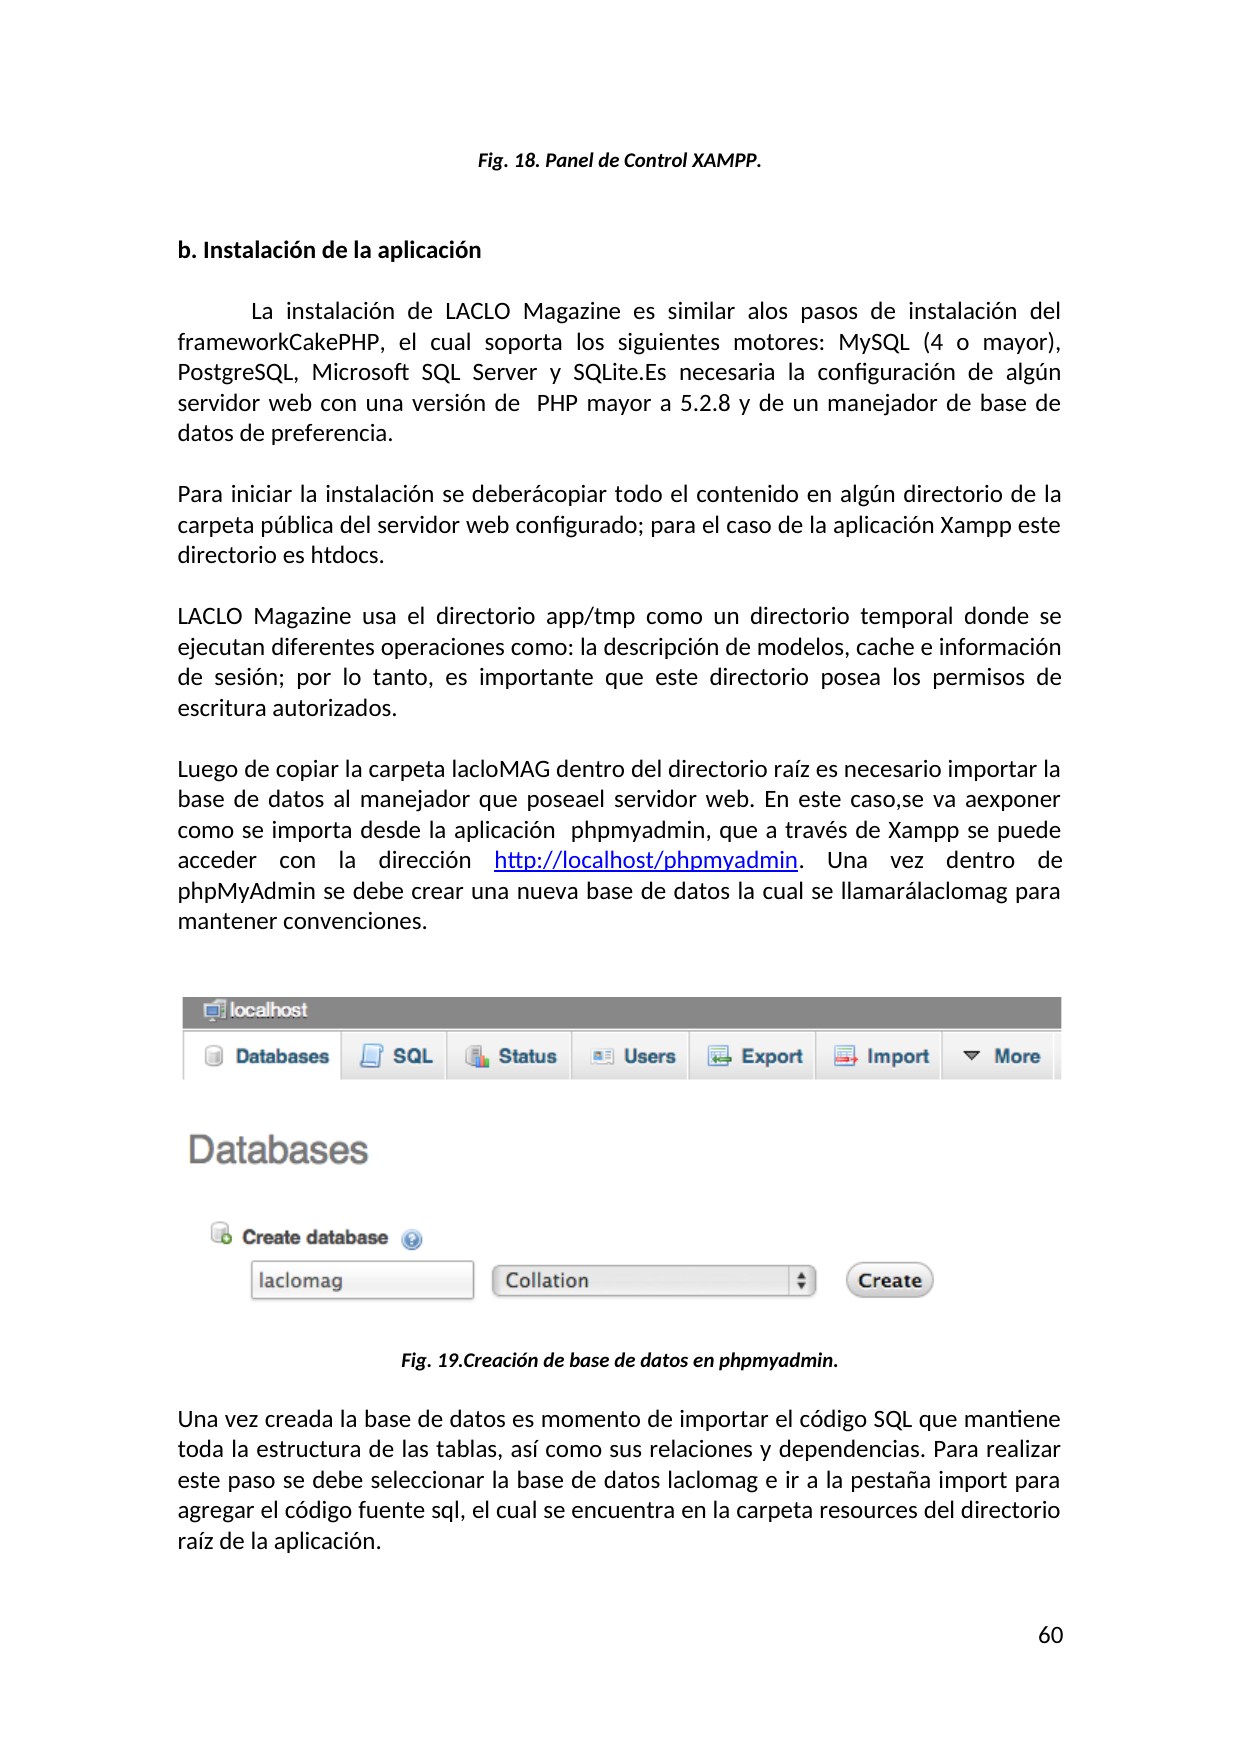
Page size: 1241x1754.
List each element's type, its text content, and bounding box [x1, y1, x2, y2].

text Fig. 19.Creación de base de datos en phpmyadmin. [177, 1347, 1063, 1372]
text La instalación de LACLO Magazine es similar alos pasos de instalación del frameworkCakePHP, el cual soporta los siguientes motores: MySQL (4 o mayor), PostgreSQL, Microsoft SQL Server y SQLite.Es necesaria la configuración de algún servidor web con una versión de PHP mayor a 5.2.8 y de un manejador de base de datos de preferencia. [177, 295, 1063, 448]
text Para iniciar la instalación se deberácopiar todo el contenido en algún directorio de la carpeta pública del servidor web configurado; para el caso de la aplicación Xampp este directorio es htdocs. [177, 478, 1063, 570]
text Luego de copiar la carpeta lacloMAG dentro del directorio raíz es necesario importar la base de datos al manejador que poseael servidor web. En este caso,se va aexponer como se importa desde la aplicación phpmyadmin, que a través de Xampp se puede acceder con la dirección http://localhost/phpmyadmin. Una vez dentro de phpMyAdmin se debe crear una nueva base de datos la cual se llamarálaclomag para mantener convenciones. [177, 753, 1063, 936]
text Fig. 18. Panel de Control XAMPP. [177, 148, 1063, 173]
picture [177, 997, 1062, 1322]
text Una vez creada la base de datos es momento de importar el código SQL que mantiene toda la estructura de las tablas, así como sus relaciones y dependencias. Para realizar este paso se debe seleccionar la base de datos laclomag e ir a la pestaña import para agregar el código fuente sql, el cual se encuentra en la carpeta resources del directorio raíz de la aplicación. [177, 1403, 1063, 1555]
text b. Instalación de la aplicación [177, 234, 1063, 264]
text LACLO Magazine usa el directorio app/tmp como un directorio temporal donde se ejecutan diferentes operaciones como: la descripción de modelos, cache e información de sesión; por lo tanto, es importante que este directorio posea los permisos de escritura autorizados. [177, 600, 1063, 722]
